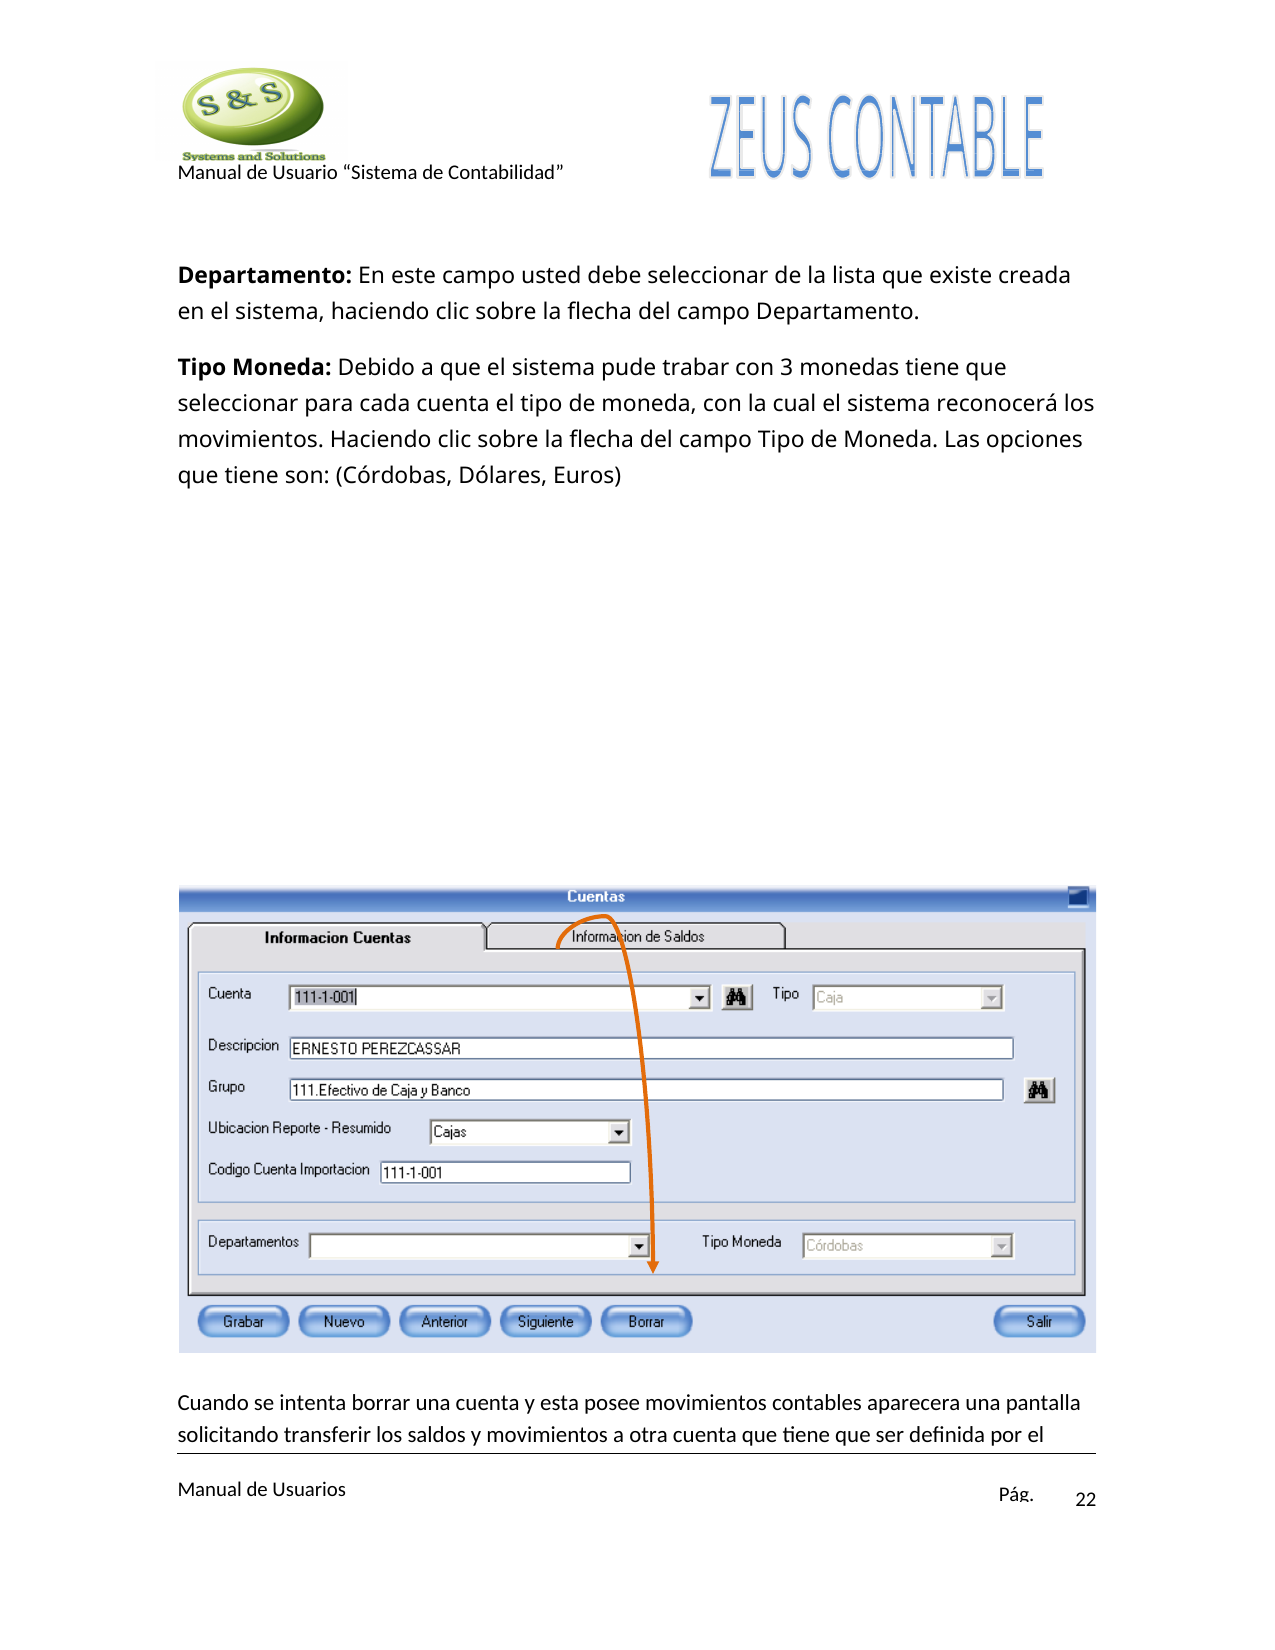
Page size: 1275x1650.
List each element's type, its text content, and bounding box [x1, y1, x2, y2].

picture [179, 885, 1097, 1353]
picture [155, 61, 348, 161]
text Departamento: En este campo usted debe seleccionar de la lista que existe creada en el sistema, haciendo clic sobre la flecha del campo Departamento. [177, 259, 1098, 326]
text Tipo Moneda: Debido a que el sistema pude trabar con 3 monedas tiene que seleccionar para cada cuenta el tipo de moneda, con la cual el sistema reconocerá los movimientos. Haciendo clic sobre la flecha del campo Tipo de Moneda. Las opciones que tiene son: (Córdobas, Dólares, Euros) [177, 351, 1098, 490]
